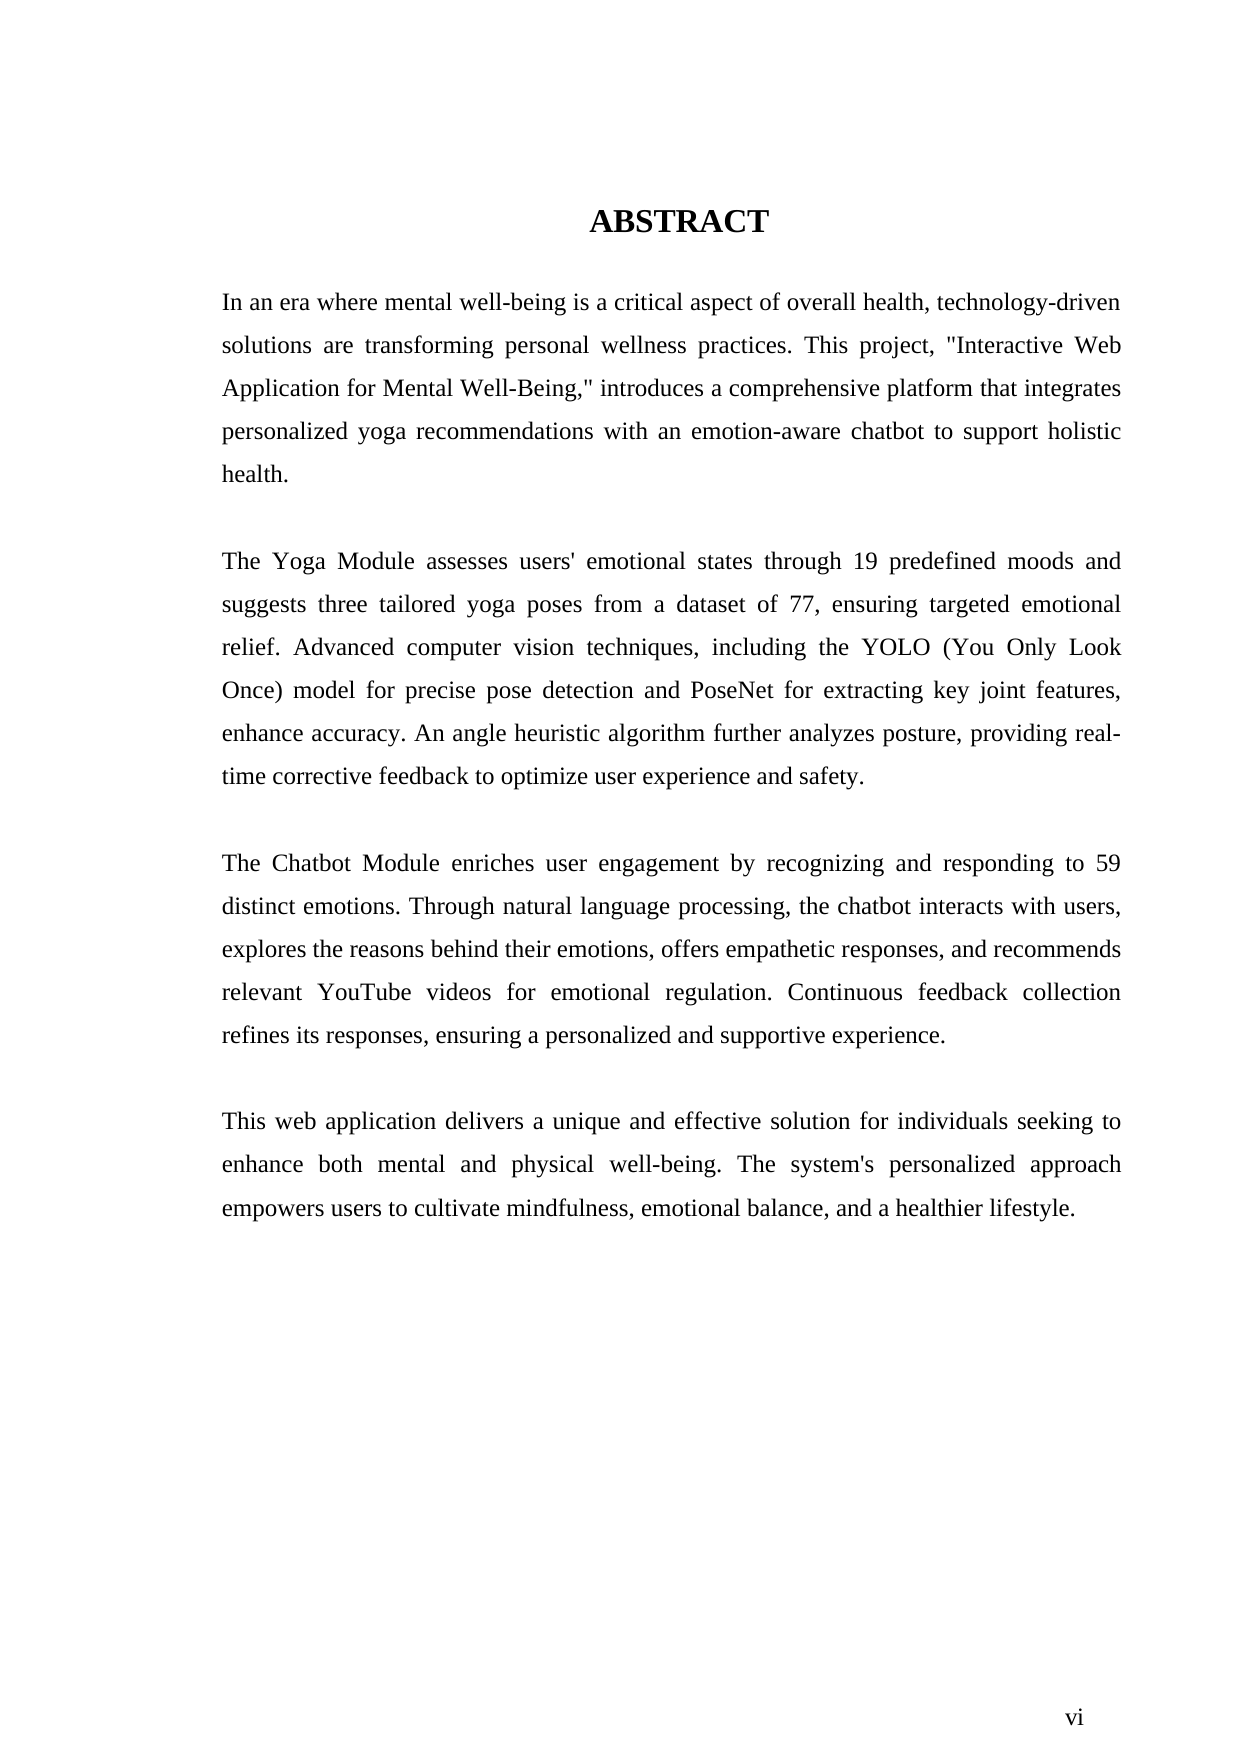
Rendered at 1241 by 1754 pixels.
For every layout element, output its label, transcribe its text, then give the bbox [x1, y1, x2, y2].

text This web application delivers a unique and effective solution for individuals seeking to enhance both mental and physical well-being. The system's personalized approach empowers users to cultivate mindfulness, emotional balance, and a healthier lifestyle. [222, 1106, 1122, 1221]
text The Yoga Module assesses users' emotional states through 19 predefined moods and suggests three tailored yoga poses from a dataset of 77, ensuring targeted emotional relief. Advanced computer vision techniques, including the YOLO (You Only Look Once) model for precise pose detection and PoseNet for extracting key joint features, enhance accuracy. An angle heuristic algorithm further analyzes posture, providing real-time corrective feedback to optimize user experience and safety. [222, 546, 1122, 790]
text ABSTRACT [311, 201, 1047, 239]
text The Chatbot Module enriches user engagement by recognizing and responding to 59 distinct emotions. Through natural language processing, the chatbot interacts with users, explores the reasons behind their emotions, offers empathetic responses, and recommends relevant YouTube videos for emotional regulation. Continuous feedback collection refines its responses, ensuring a personalized and supportive experience. [222, 848, 1122, 1049]
text In an era where mental well-being is a critical aspect of overall health, technology-driven solutions are transforming personal wellness practices. This project, "Interactive Web Application for Mental Well-Being," introduces a comprehensive platform that integrates personalized yoga recommendations with an emotion-aware chatbot to support holistic health. [222, 287, 1122, 488]
